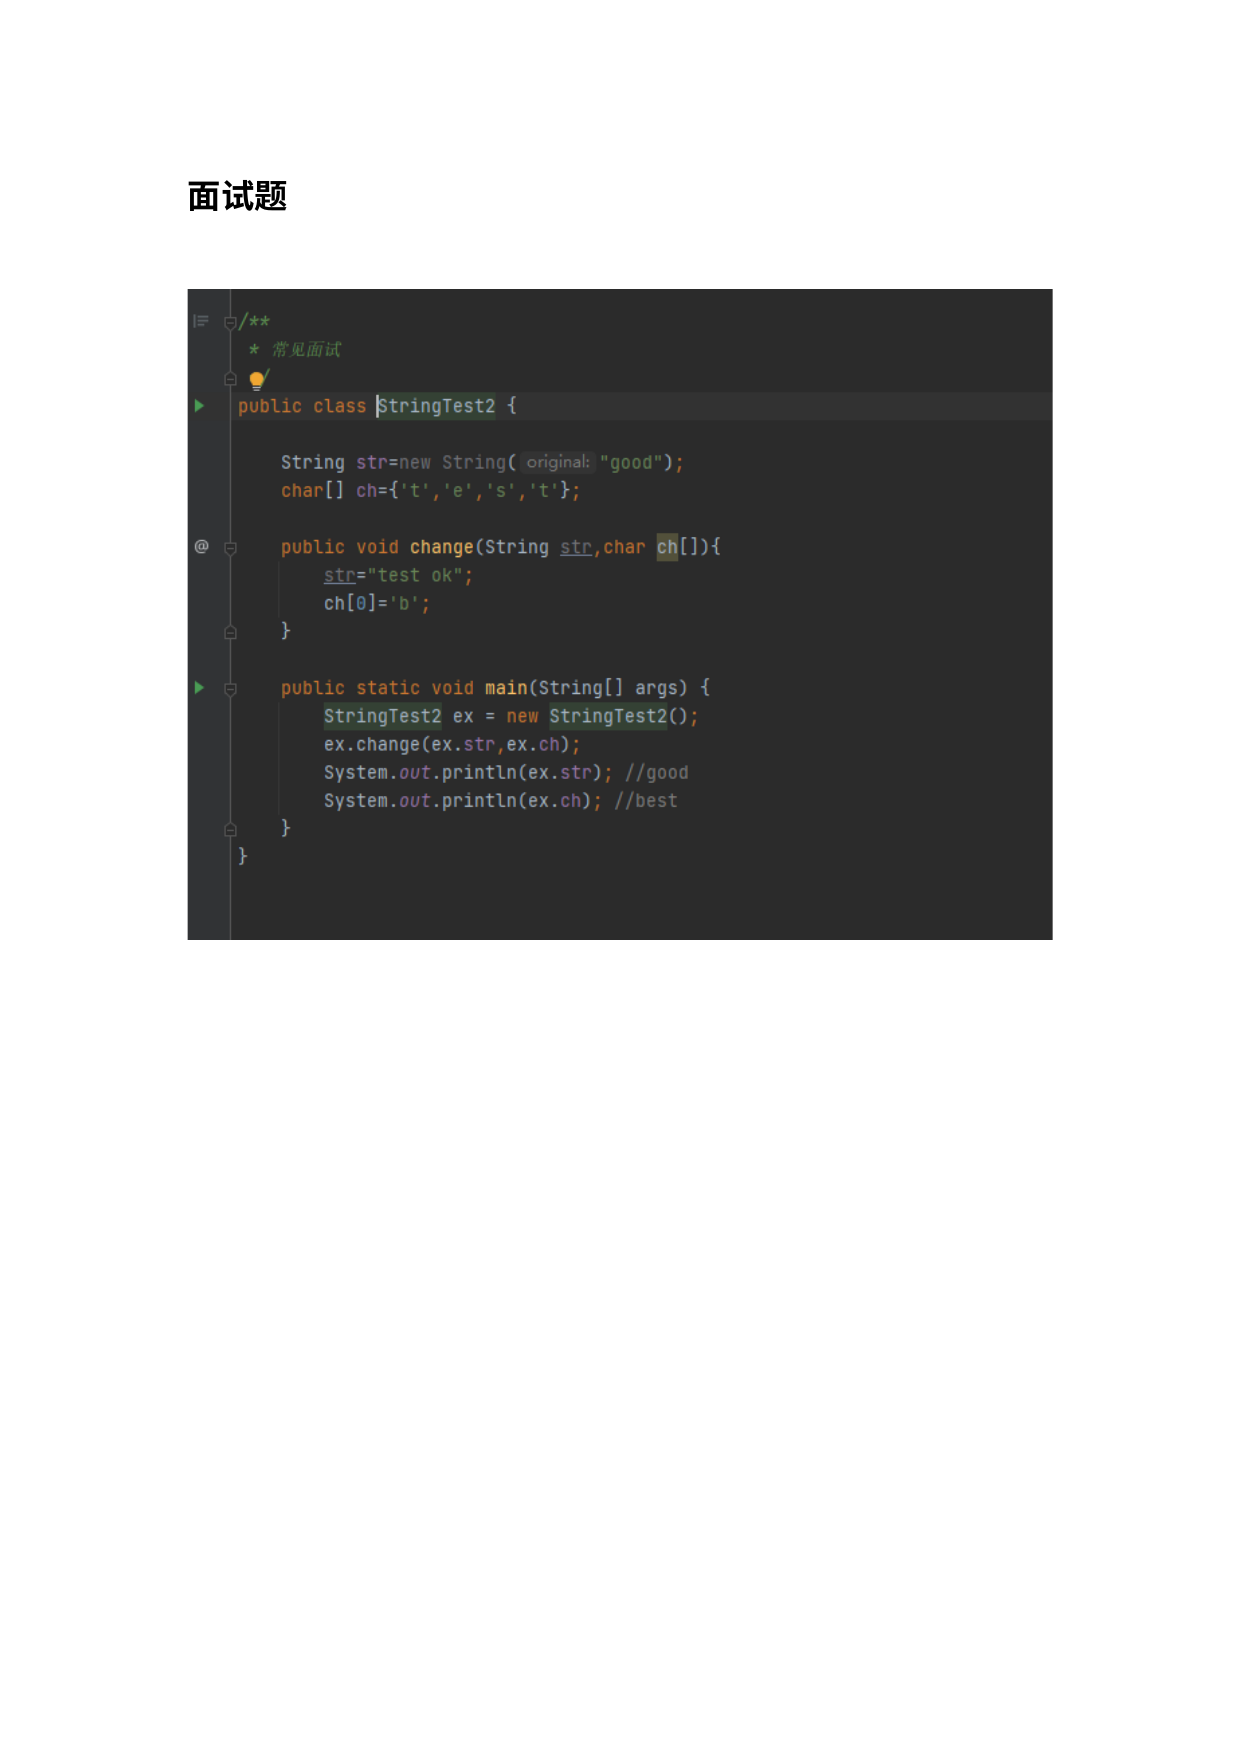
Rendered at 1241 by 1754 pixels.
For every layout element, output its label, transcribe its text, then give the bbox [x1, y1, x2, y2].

picture [187, 289, 1053, 940]
subtitle 面试题 [187, 162, 1053, 227]
